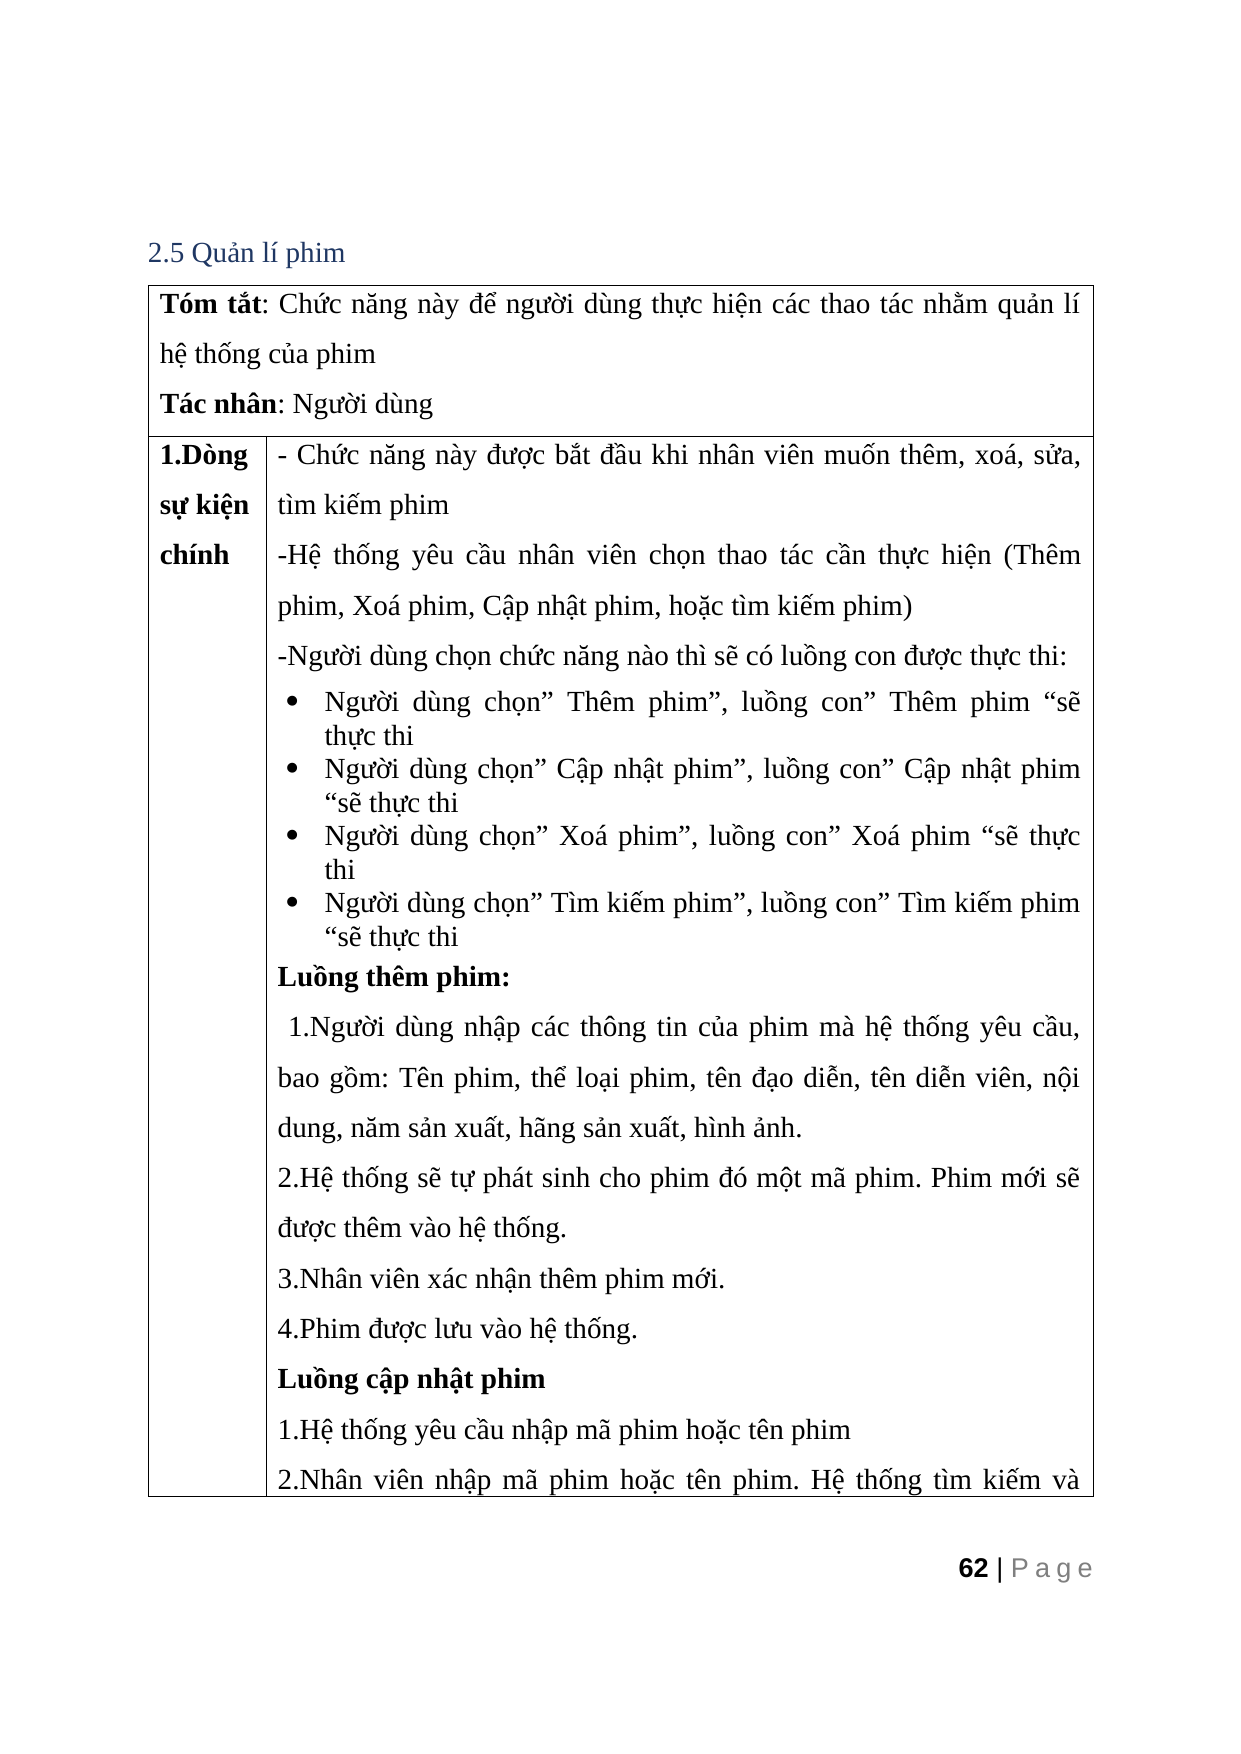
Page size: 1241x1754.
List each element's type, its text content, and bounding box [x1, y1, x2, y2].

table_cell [149, 437, 266, 1496]
subtitle 2.5 Quản lí phim [148, 235, 1092, 268]
table_header Tóm tắt: Chức năng này để người dùng thực hiện các thao tác nhằm quản lí hệ thống của phim Tác nhân: Người dùng [149, 286, 1093, 436]
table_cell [267, 437, 1093, 1496]
